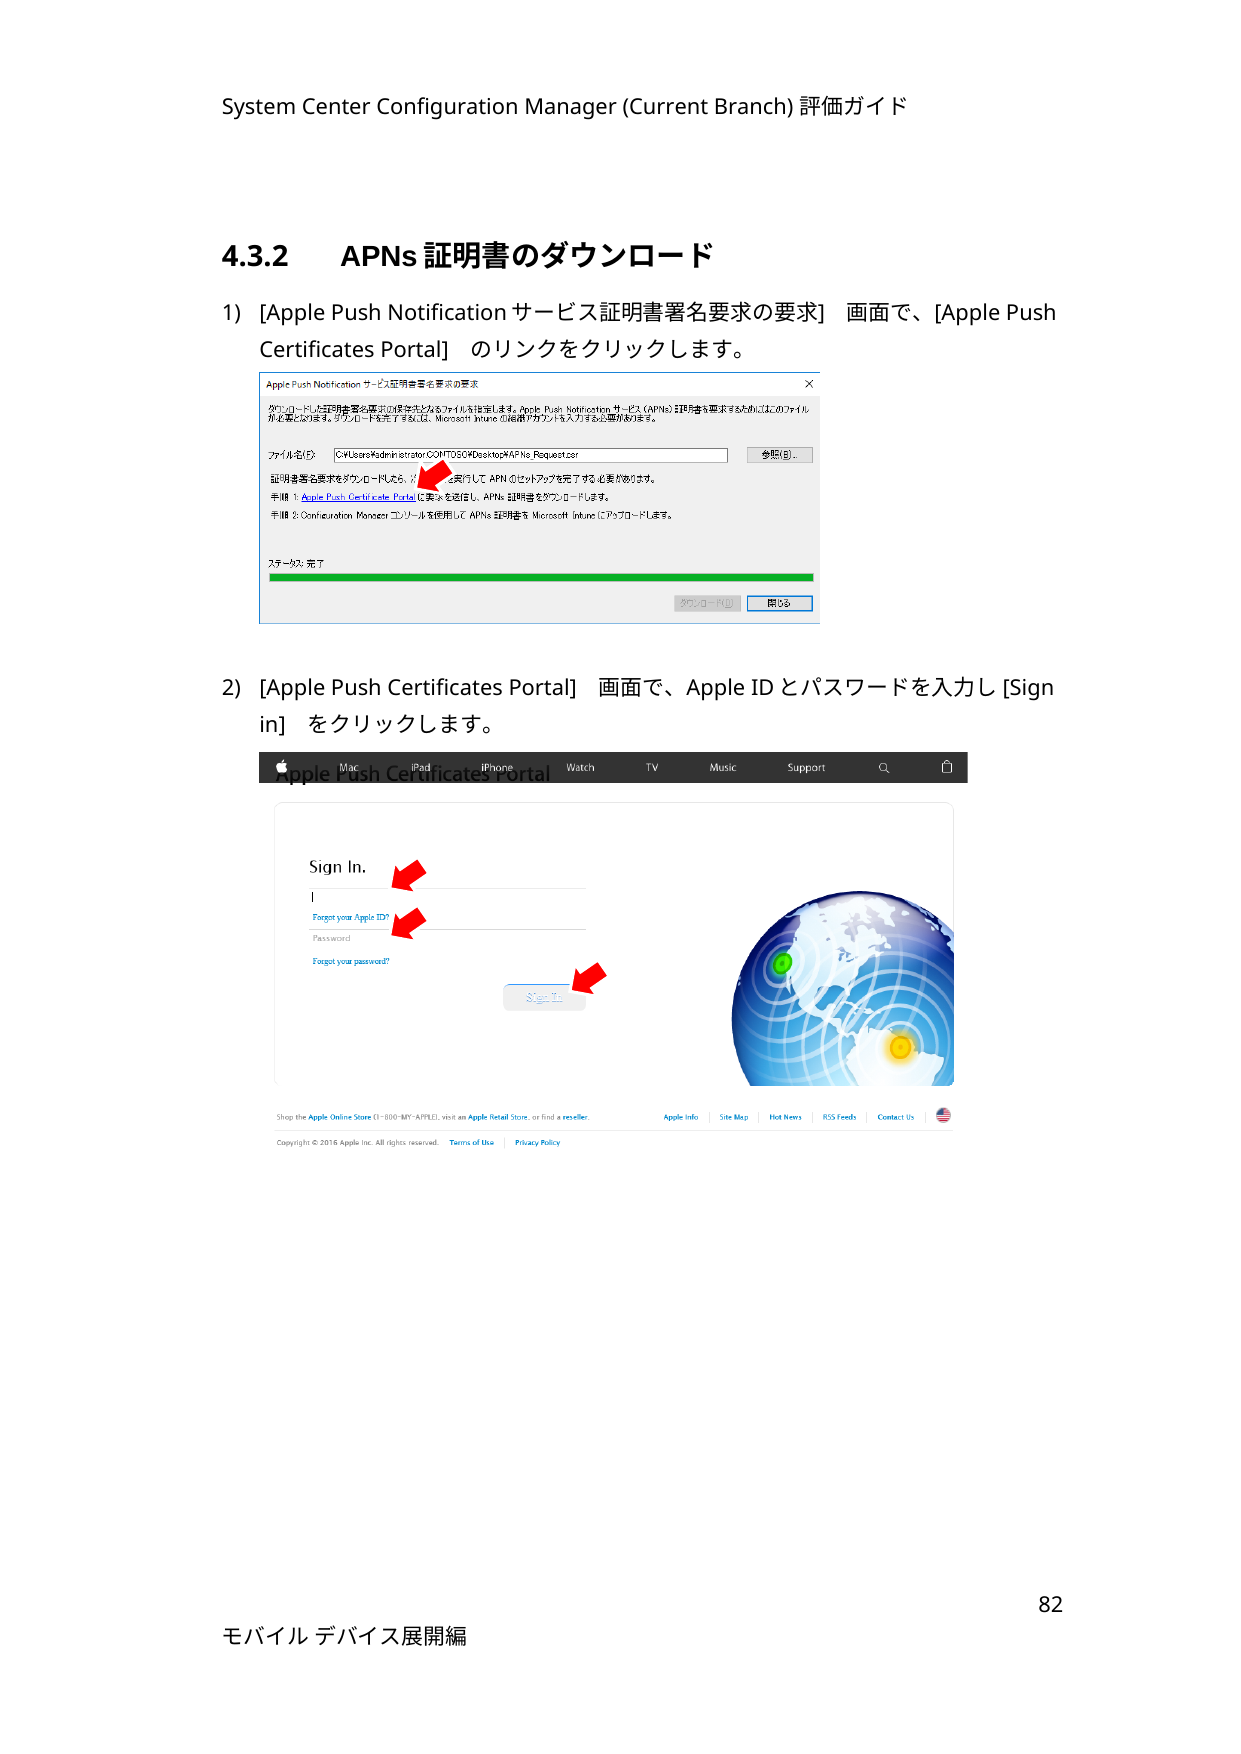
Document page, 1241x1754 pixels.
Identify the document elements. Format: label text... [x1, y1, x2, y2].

picture [259, 752, 968, 1219]
list [Apple Push Certificates Portal] 画面で、Apple IDとパスワードを入力し [Sign in] をクリックします。 [222, 667, 1063, 742]
list [Apple Push Notificationサービス証明書署名要求の要求] 画面で、[Apple Push Certificates Portal] のリンクをクリックします。 [222, 292, 1063, 367]
subtitle APNs証明書のダウンロード [222, 217, 1063, 292]
picture [259, 372, 820, 624]
